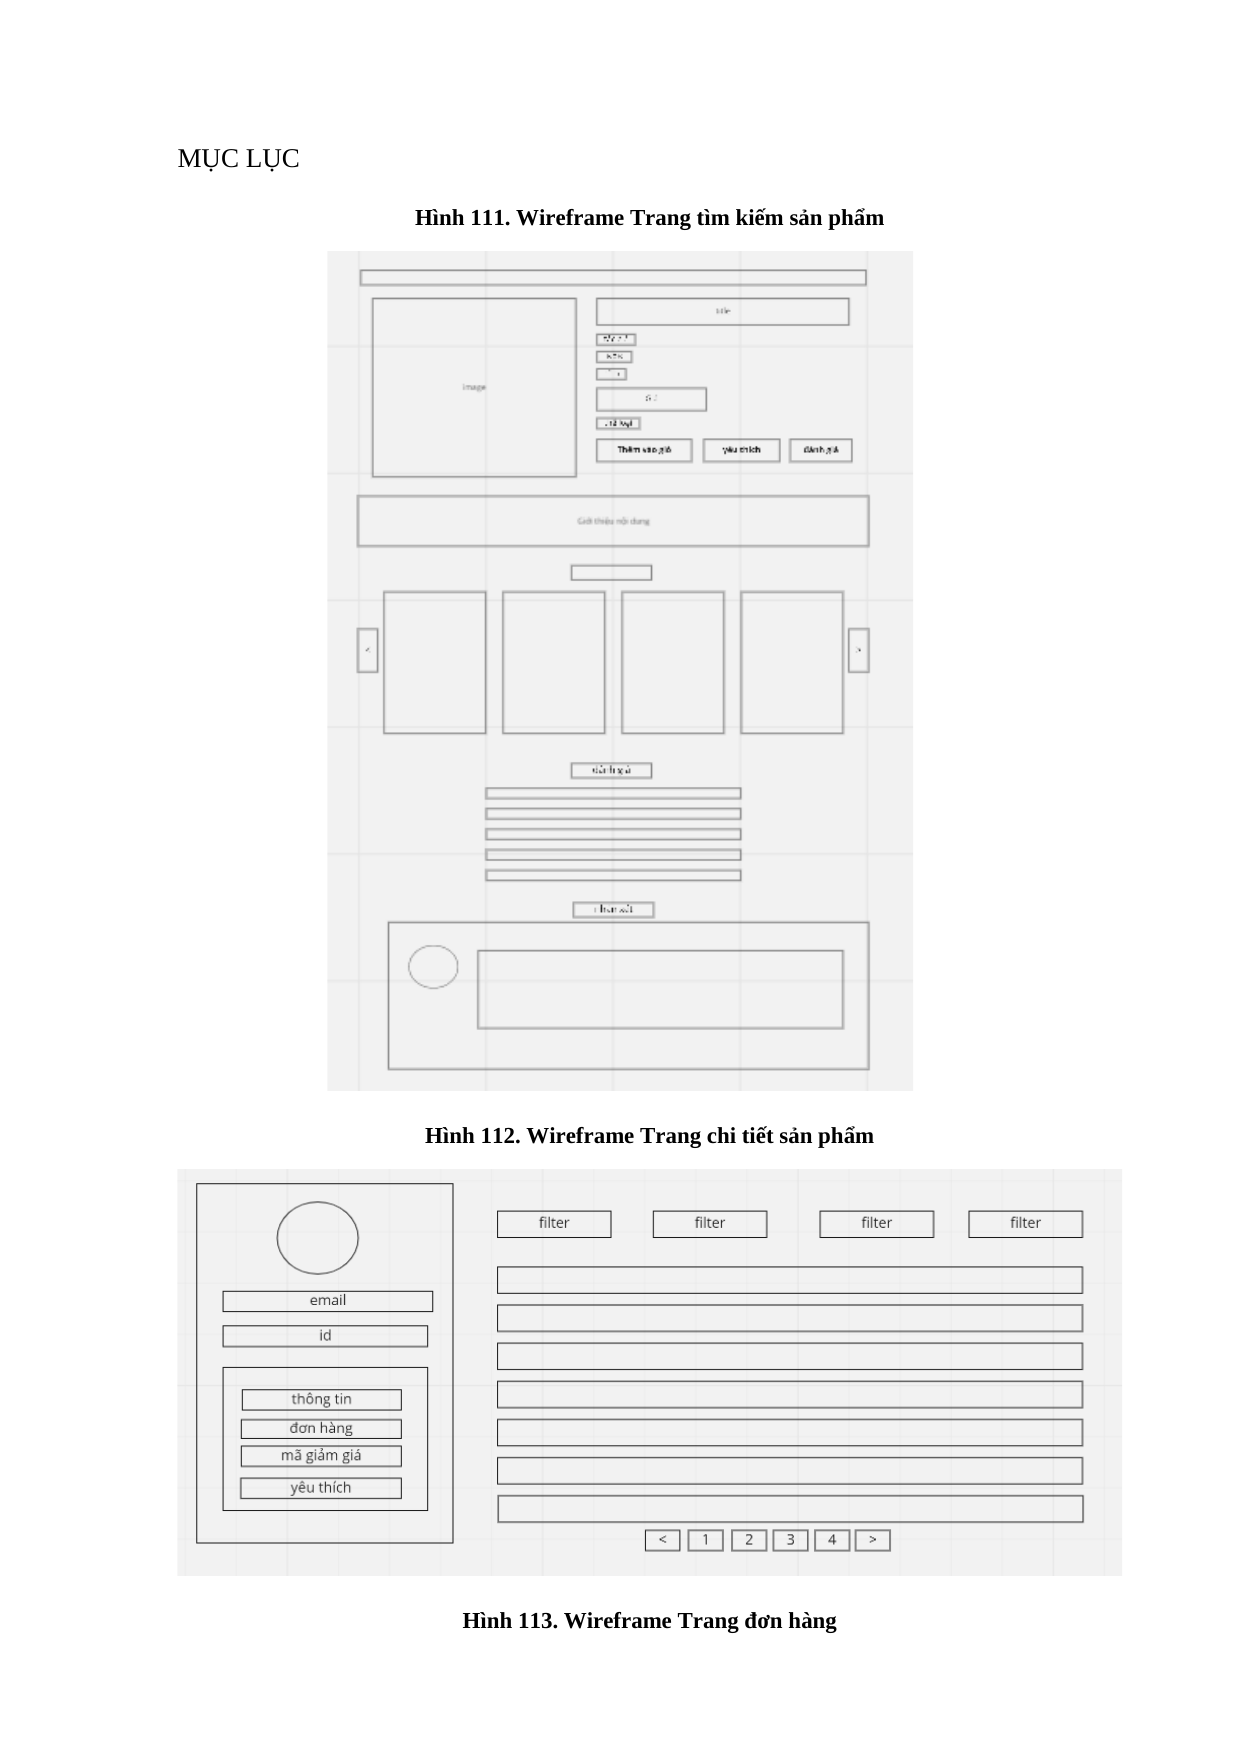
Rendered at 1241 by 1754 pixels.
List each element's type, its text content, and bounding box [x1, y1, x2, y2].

picture [177, 1169, 1123, 1576]
picture [327, 251, 914, 1091]
